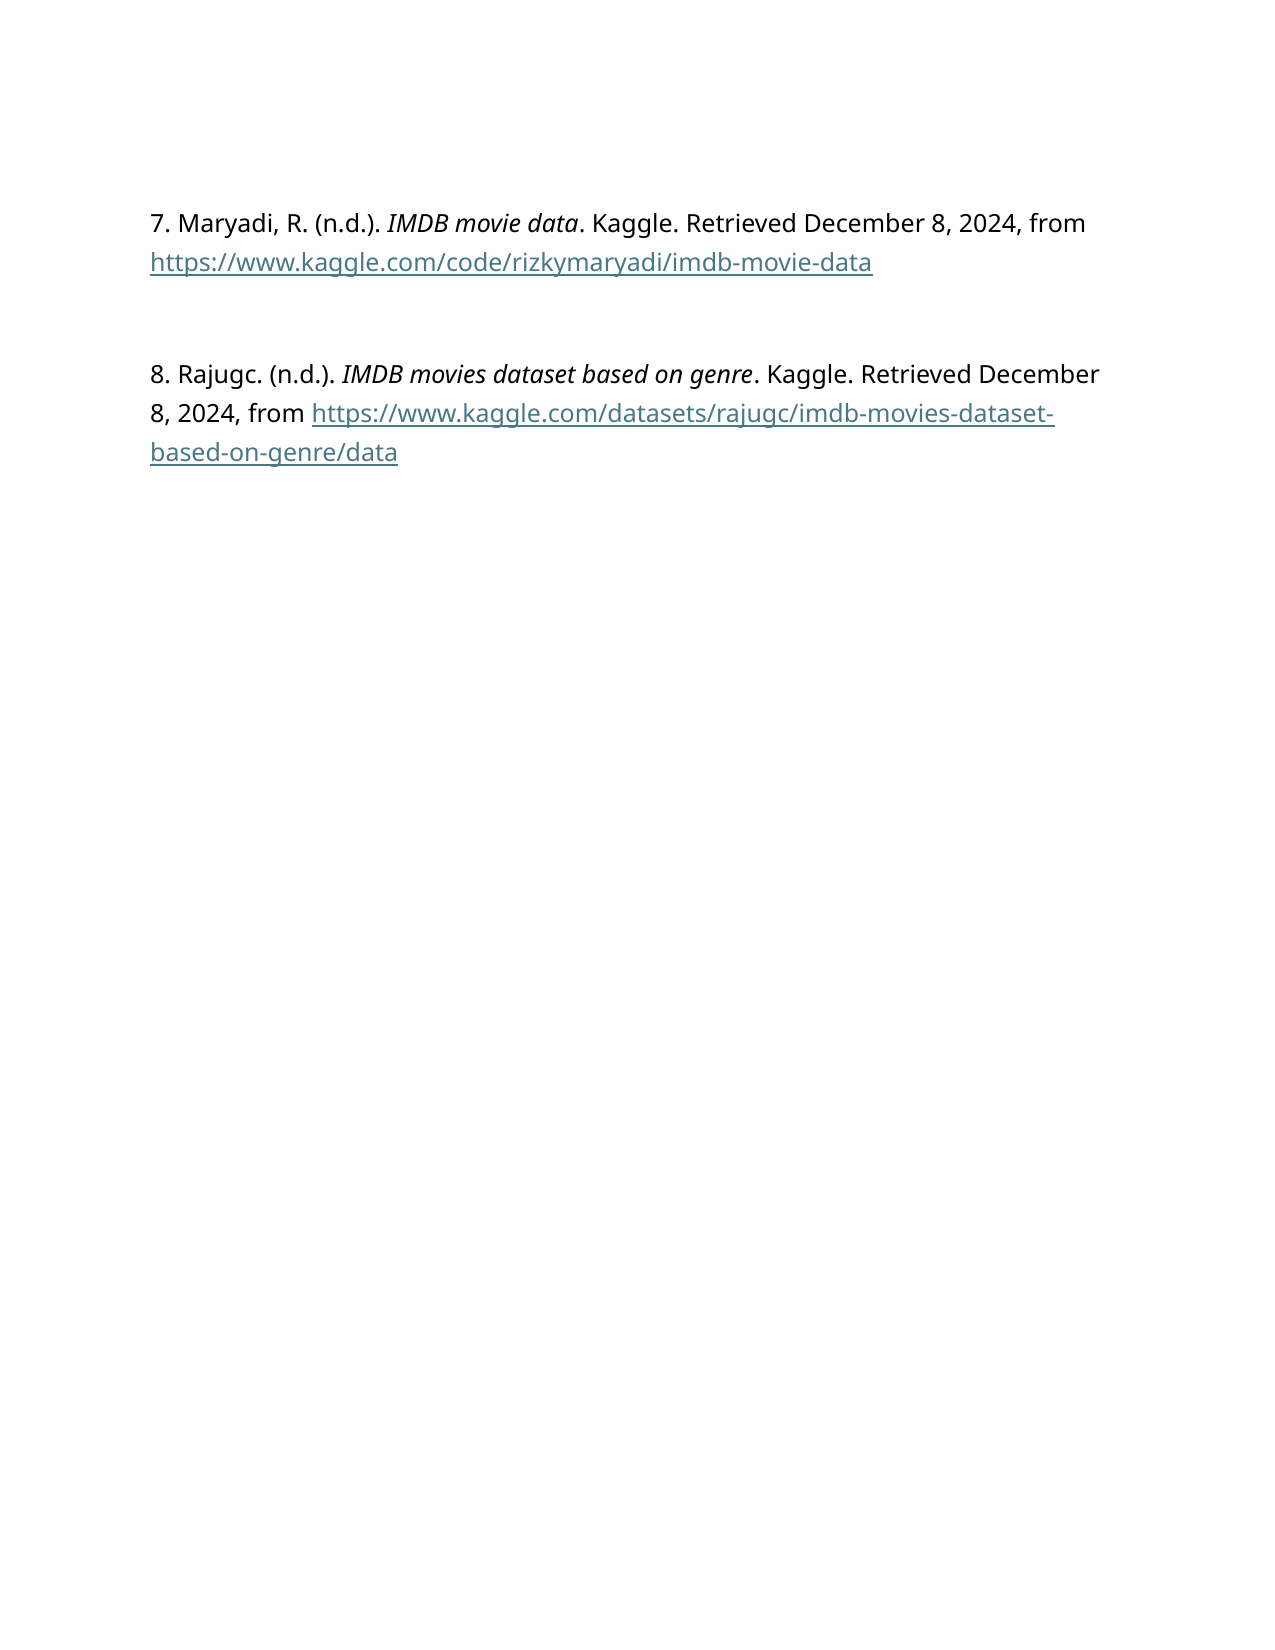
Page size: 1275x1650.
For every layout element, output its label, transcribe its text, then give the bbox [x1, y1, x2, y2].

text 7. Maryadi, R. (n.d.). IMDB movie data. Kaggle. Retrieved December 8, 2024, from https://www.kaggle.com/code/rizkymaryadi/imdb-movie-data [150, 206, 1125, 279]
text 8. Rajugc. (n.d.). IMDB movies dataset based on genre. Kaggle. Retrieved December 8, 2024, from https://www.kaggle.com/datasets/rajugc/imdb-movies-dataset-based-on-genre/data [150, 357, 1125, 469]
